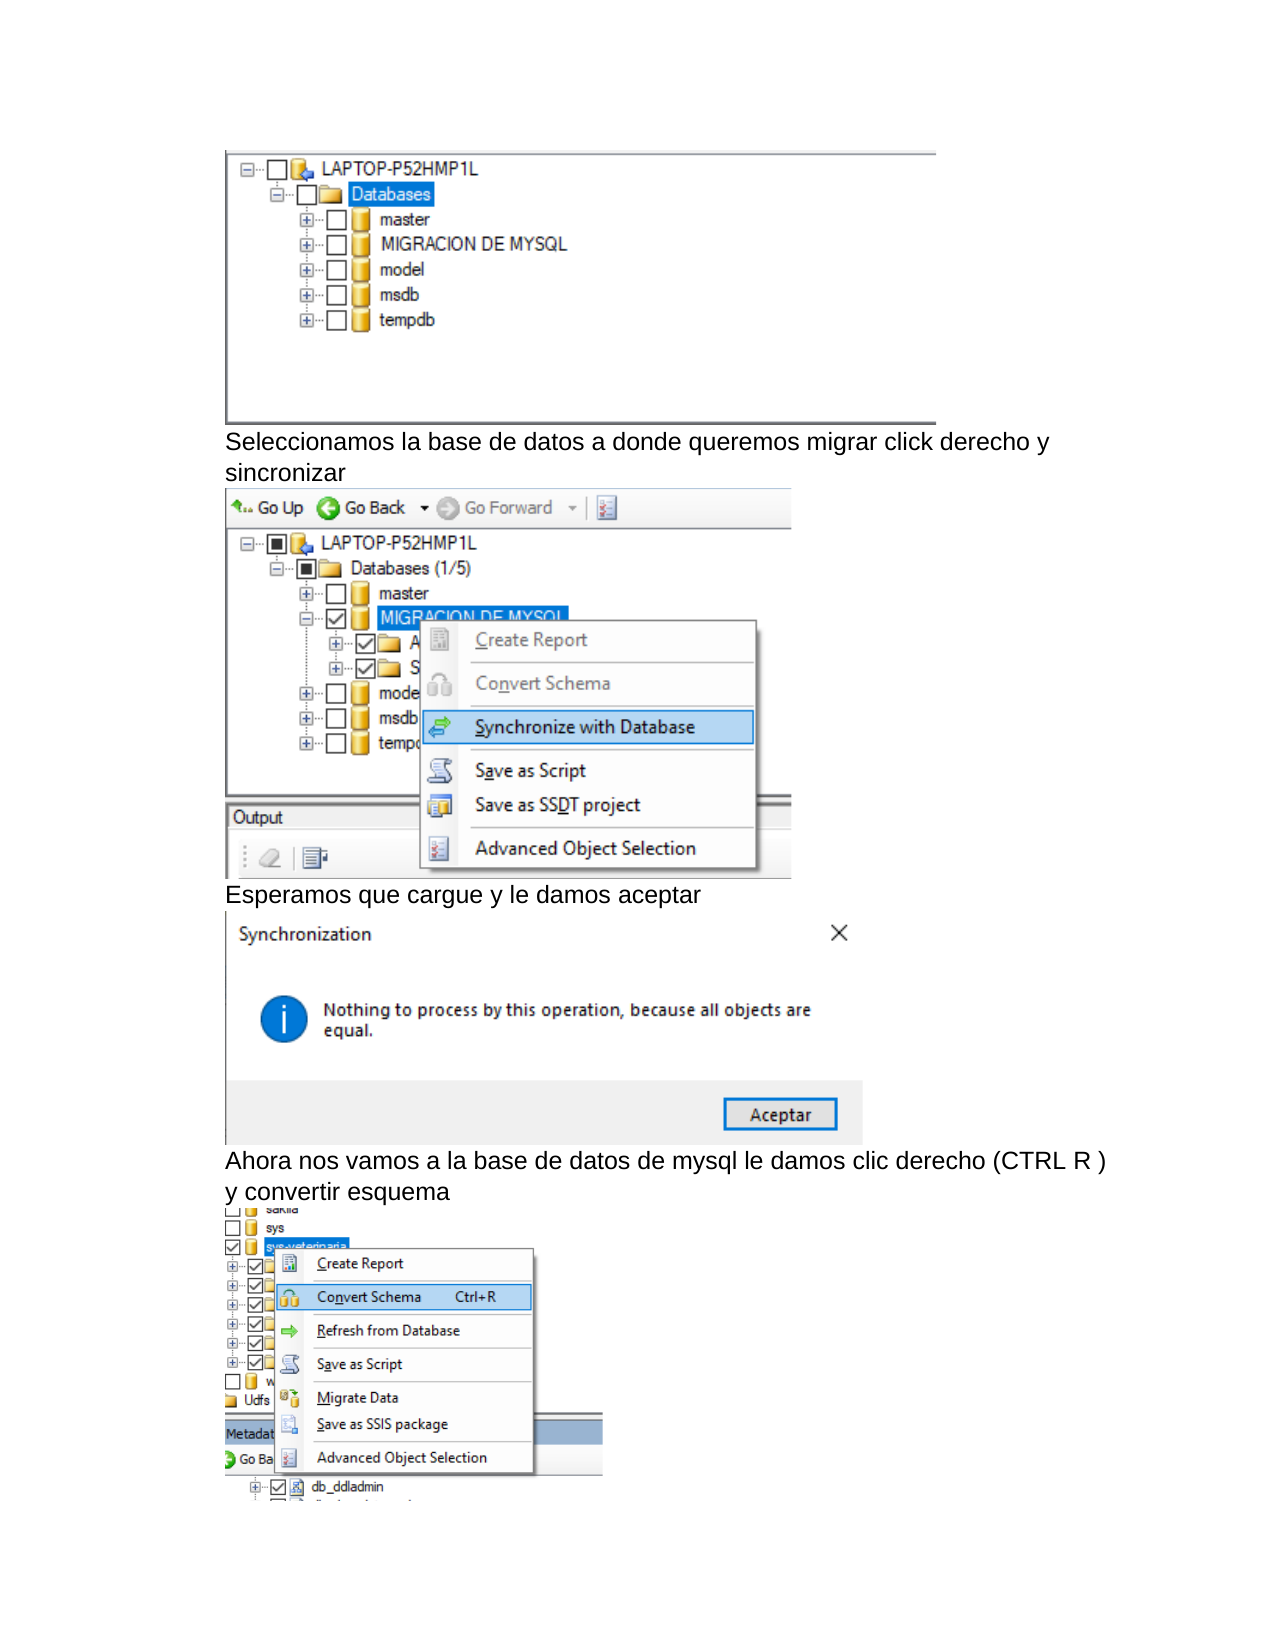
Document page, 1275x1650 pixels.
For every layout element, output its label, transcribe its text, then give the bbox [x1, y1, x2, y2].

picture [225, 1208, 603, 1501]
picture [225, 150, 937, 425]
picture [225, 488, 792, 879]
text Esperamos que cargue y le damos aceptar [225, 881, 1125, 909]
text Ahora nos vamos a la base de datos de mysql le damos clic derecho (CTRL R ) y convertir esquema [225, 1146, 1125, 1206]
picture [225, 911, 863, 1145]
text Seleccionamos la base de datos a donde queremos migrar click derecho y sincronizar [225, 427, 1125, 487]
